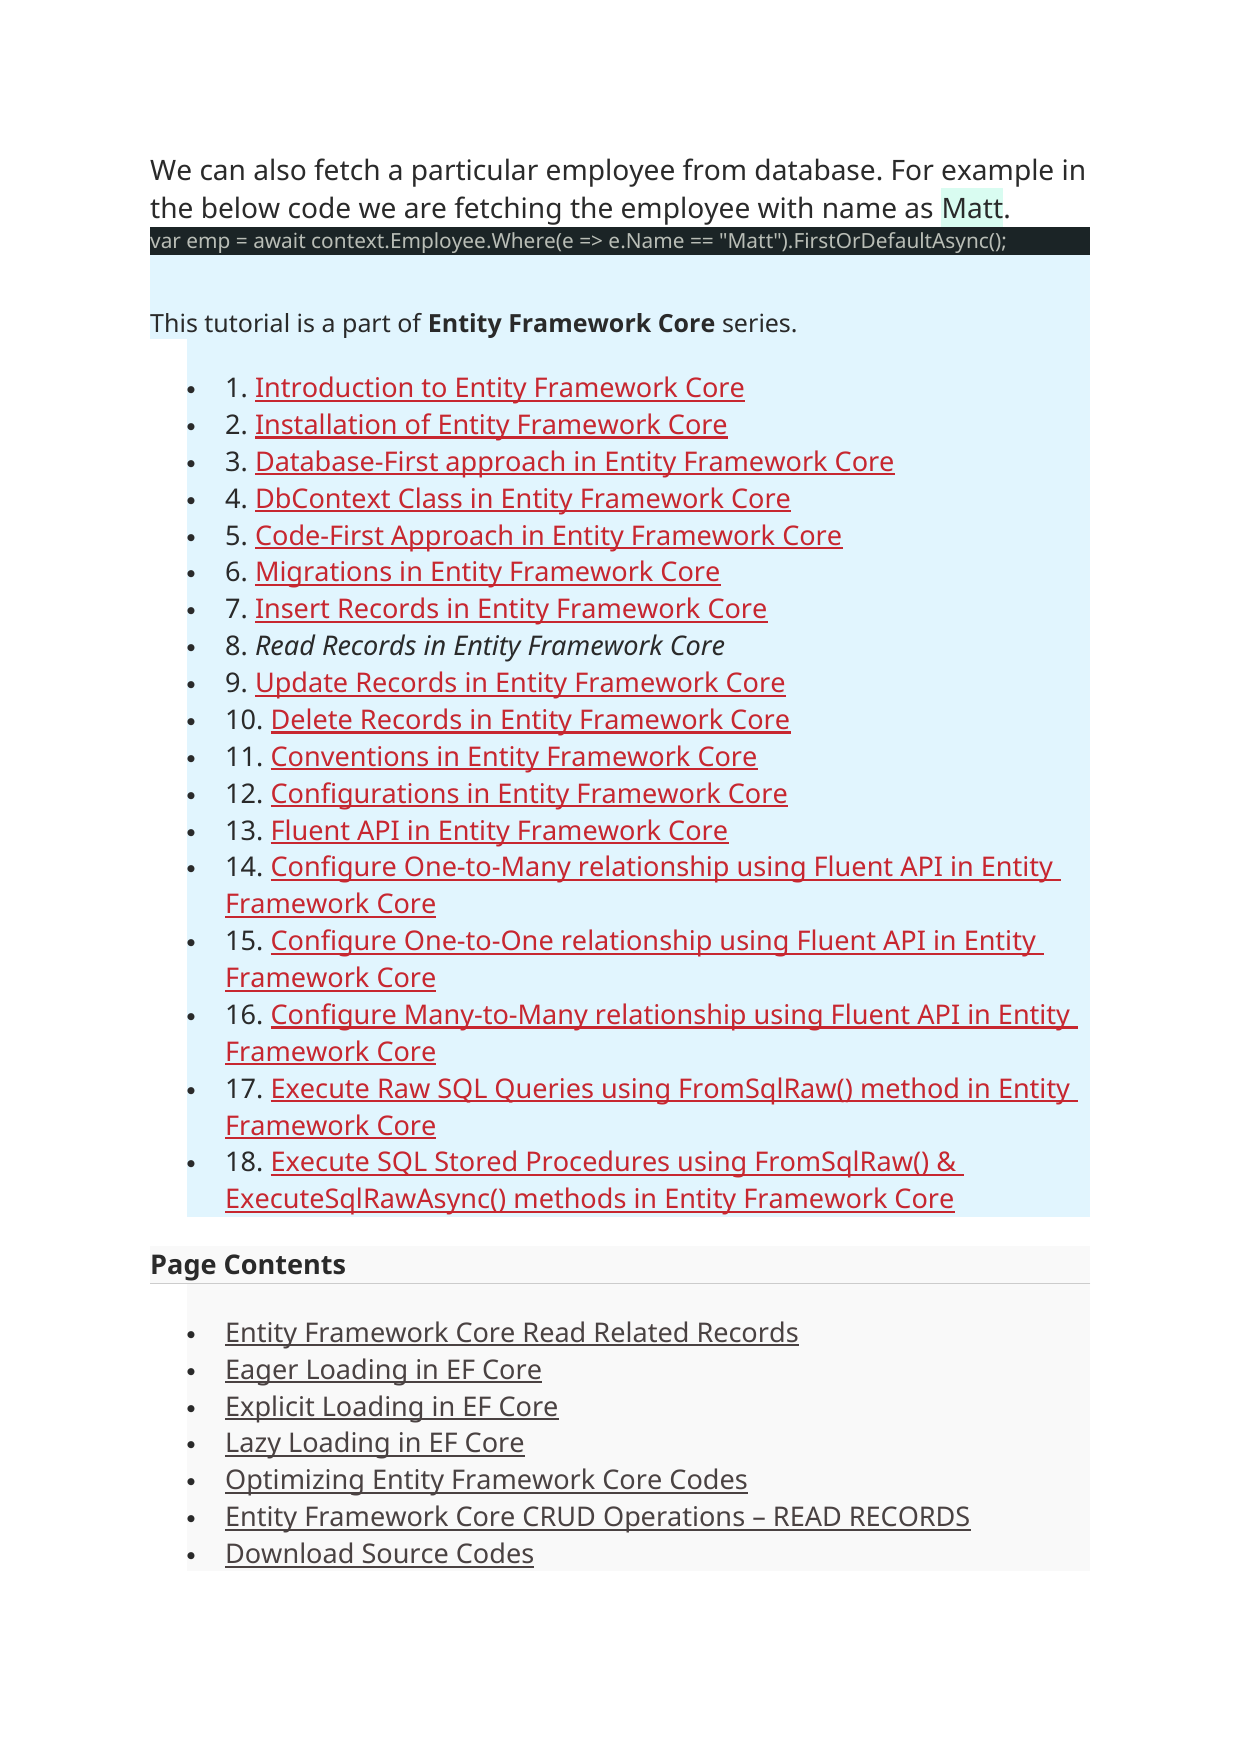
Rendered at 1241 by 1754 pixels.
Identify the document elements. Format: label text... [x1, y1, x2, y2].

list 5. Code-First Approach in Entity Framework Core [187, 516, 1090, 553]
list Optimizing Entity Framework Core Codes [187, 1461, 1090, 1498]
list 12. Configurations in Entity Framework Core [187, 774, 1090, 811]
list 15. Configure One-to-One relationship using Fluent API in Entity Framework Core [187, 922, 1090, 995]
list 17. Execute Raw SQL Queries using FromSqlRaw() method in Entity Framework Core [187, 1069, 1090, 1143]
list 13. Fluent API in Entity Framework Core [187, 811, 1090, 848]
text We can also fetch a particular employee from database. For example in the below code we are fetching the employee with name as Matt. [150, 150, 1090, 227]
list 6. Migrations in Entity Framework Core [187, 553, 1090, 590]
text This tutorial is a part of Entity Framework Core series. [150, 305, 1090, 339]
list Entity Framework Core Read Related Records [187, 1313, 1090, 1350]
list 7. Insert Records in Entity Framework Core [187, 590, 1090, 627]
list 18. Execute SQL Stored Procedures using FromSqlRaw() & ExecuteSqlRawAsync() methods in Entity Framework Core [187, 1143, 1090, 1217]
list 10. Delete Records in Entity Framework Core [187, 700, 1090, 737]
list 8. Read Records in Entity Framework Core [187, 627, 1090, 663]
list 2. Installation of Entity Framework Core [187, 405, 1090, 442]
list 3. Database-First approach in Entity Framework Core [187, 442, 1090, 479]
list Eager Loading in EF Core [187, 1350, 1090, 1387]
list Explicit Loading in EF Core [187, 1387, 1090, 1424]
list Download Source Codes [187, 1534, 1090, 1571]
list Lazy Loading in EF Core [187, 1424, 1090, 1461]
list 14. Configure One-to-Many relationship using Fluent API in Entity Framework Core [187, 848, 1090, 922]
list 9. Update Records in Entity Framework Core [187, 663, 1090, 700]
list 4. DbContext Class in Entity Framework Core [187, 479, 1090, 516]
text Page Contents [150, 1246, 1090, 1283]
list Entity Framework Core CRUD Operations – READ RECORDS [187, 1498, 1090, 1534]
text var emp = await context.Employee.Where(e => e.Name == "Matt").FirstOrDefaultAsync(); [150, 227, 1090, 255]
list 16. Configure Many-to-Many relationship using Fluent API in Entity Framework Core [187, 995, 1090, 1069]
list 11. Conventions in Entity Framework Core [187, 737, 1090, 774]
list 1. Introduction to Entity Framework Core [187, 368, 1090, 405]
